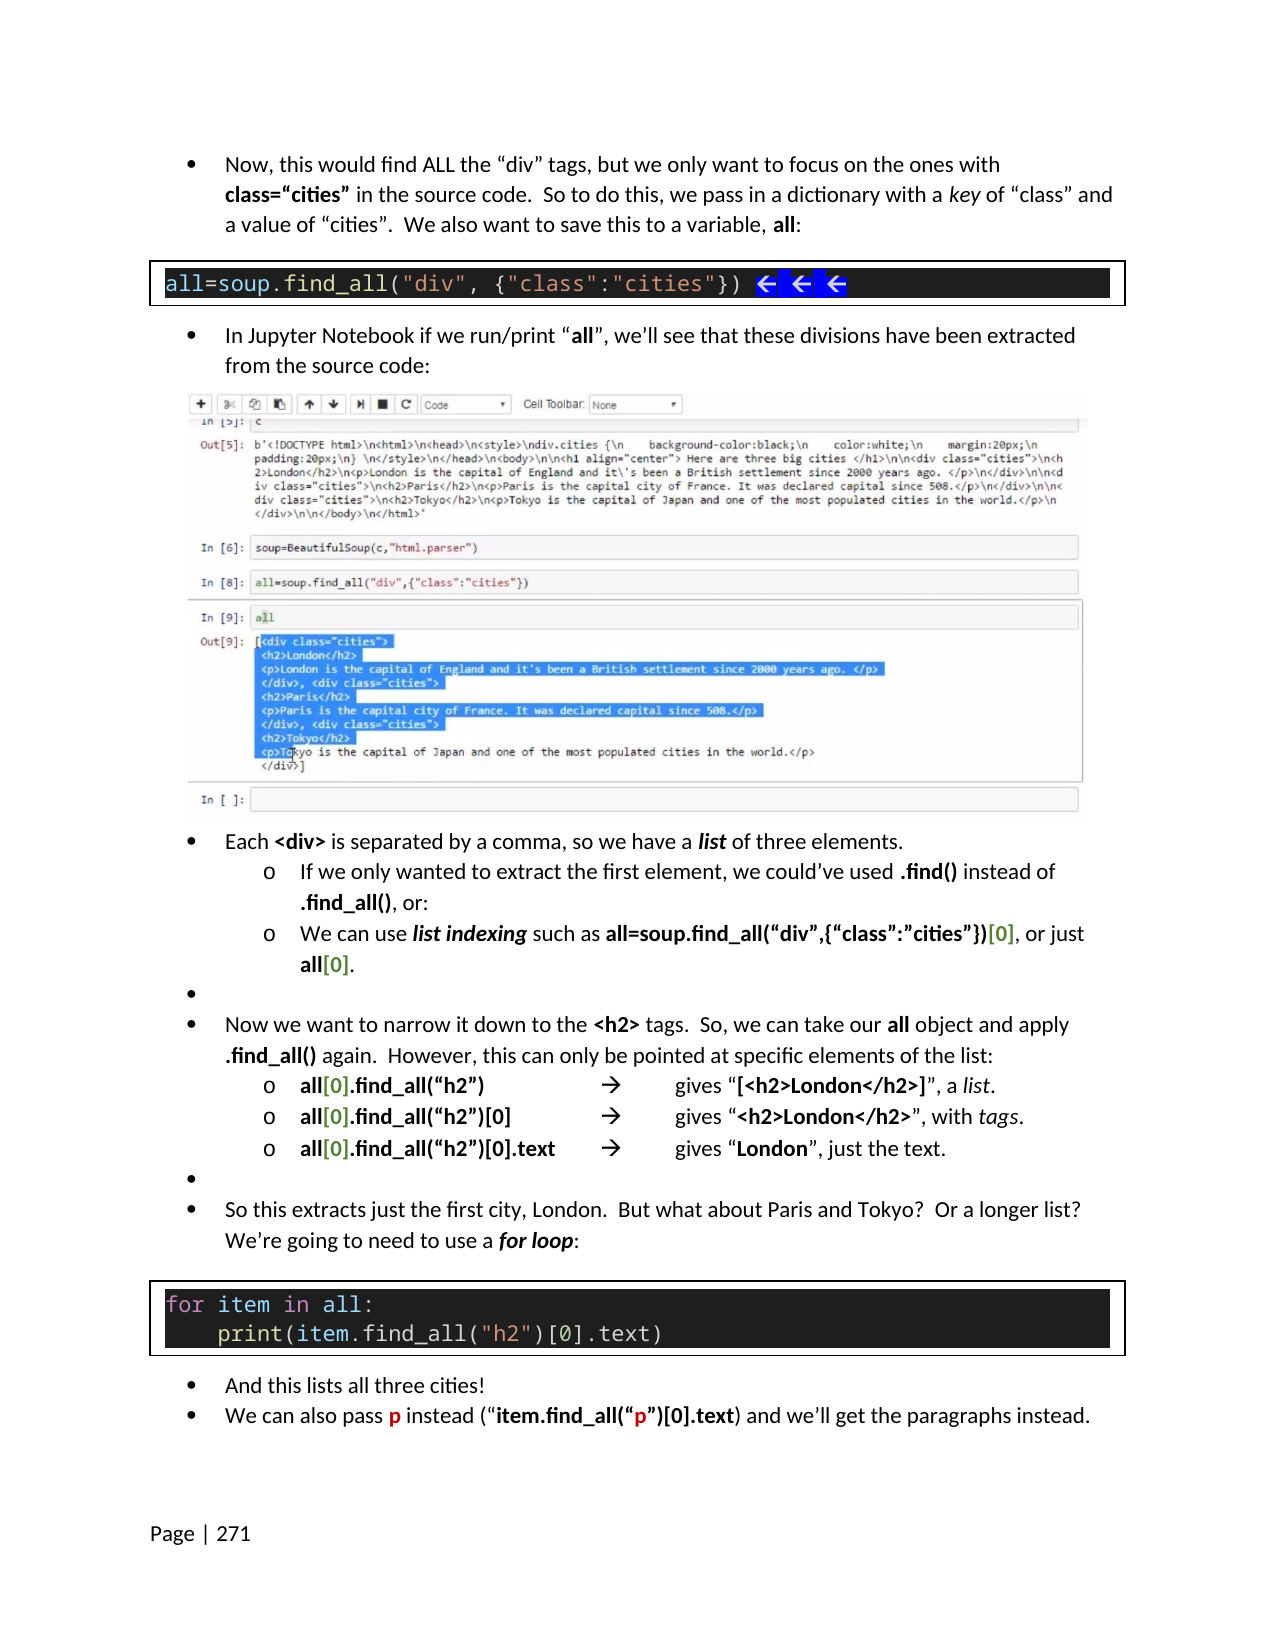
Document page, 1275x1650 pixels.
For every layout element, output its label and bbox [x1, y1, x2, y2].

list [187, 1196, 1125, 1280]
picture [187, 392, 1088, 823]
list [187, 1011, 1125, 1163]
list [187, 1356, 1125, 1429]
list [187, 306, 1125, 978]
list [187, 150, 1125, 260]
